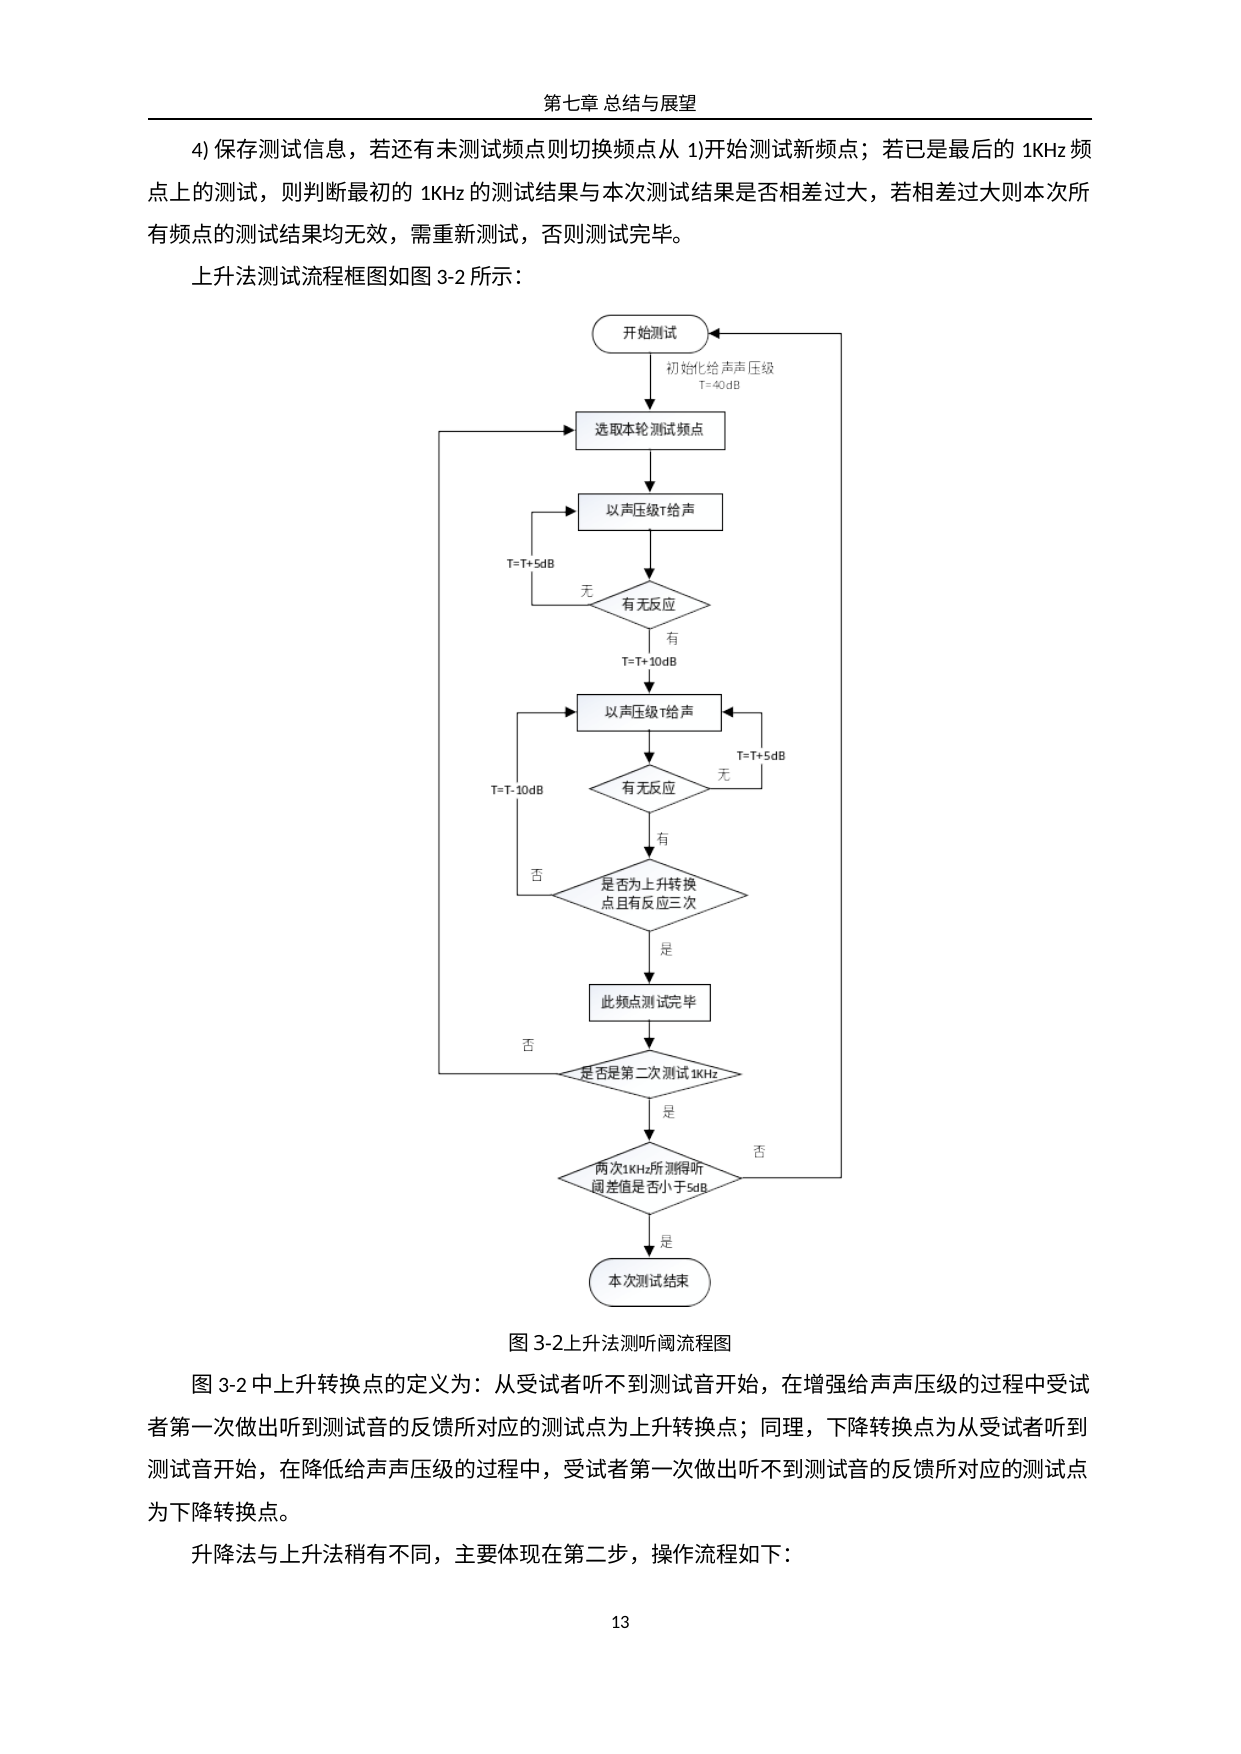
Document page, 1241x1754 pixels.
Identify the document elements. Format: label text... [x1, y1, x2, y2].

text 上升法测试流程框图如图3-2所示： [148, 258, 1092, 292]
list 保存测试信息，若还有未测试频点则切换频点从1)开始测试新频点；若已是最后的1KHz频点上的测试，则判断最初的1KHz的测试结果与本次测试结果是否相差过大，若相差过大则本次所有频点的测试结果均无效，需重新测试，否则测试完毕。 [148, 131, 1092, 250]
text 图3-2上升法测听阈流程图 [148, 1325, 1092, 1359]
text 图3-2中上升转换点的定义为：从受试者听不到测试音开始，在增强给声声压级的过程中受试者第一次做出听到测试音的反馈所对应的测试点为上升转换点；同理，下降转换点为从受试者听到测试音开始，在降低给声声压级的过程中，受试者第一次做出听不到测试音的反馈所对应的测试点为下降转换点。 [148, 1366, 1092, 1527]
text 升降法与上升法稍有不同，主要体现在第二步，操作流程如下： [148, 1535, 1092, 1569]
